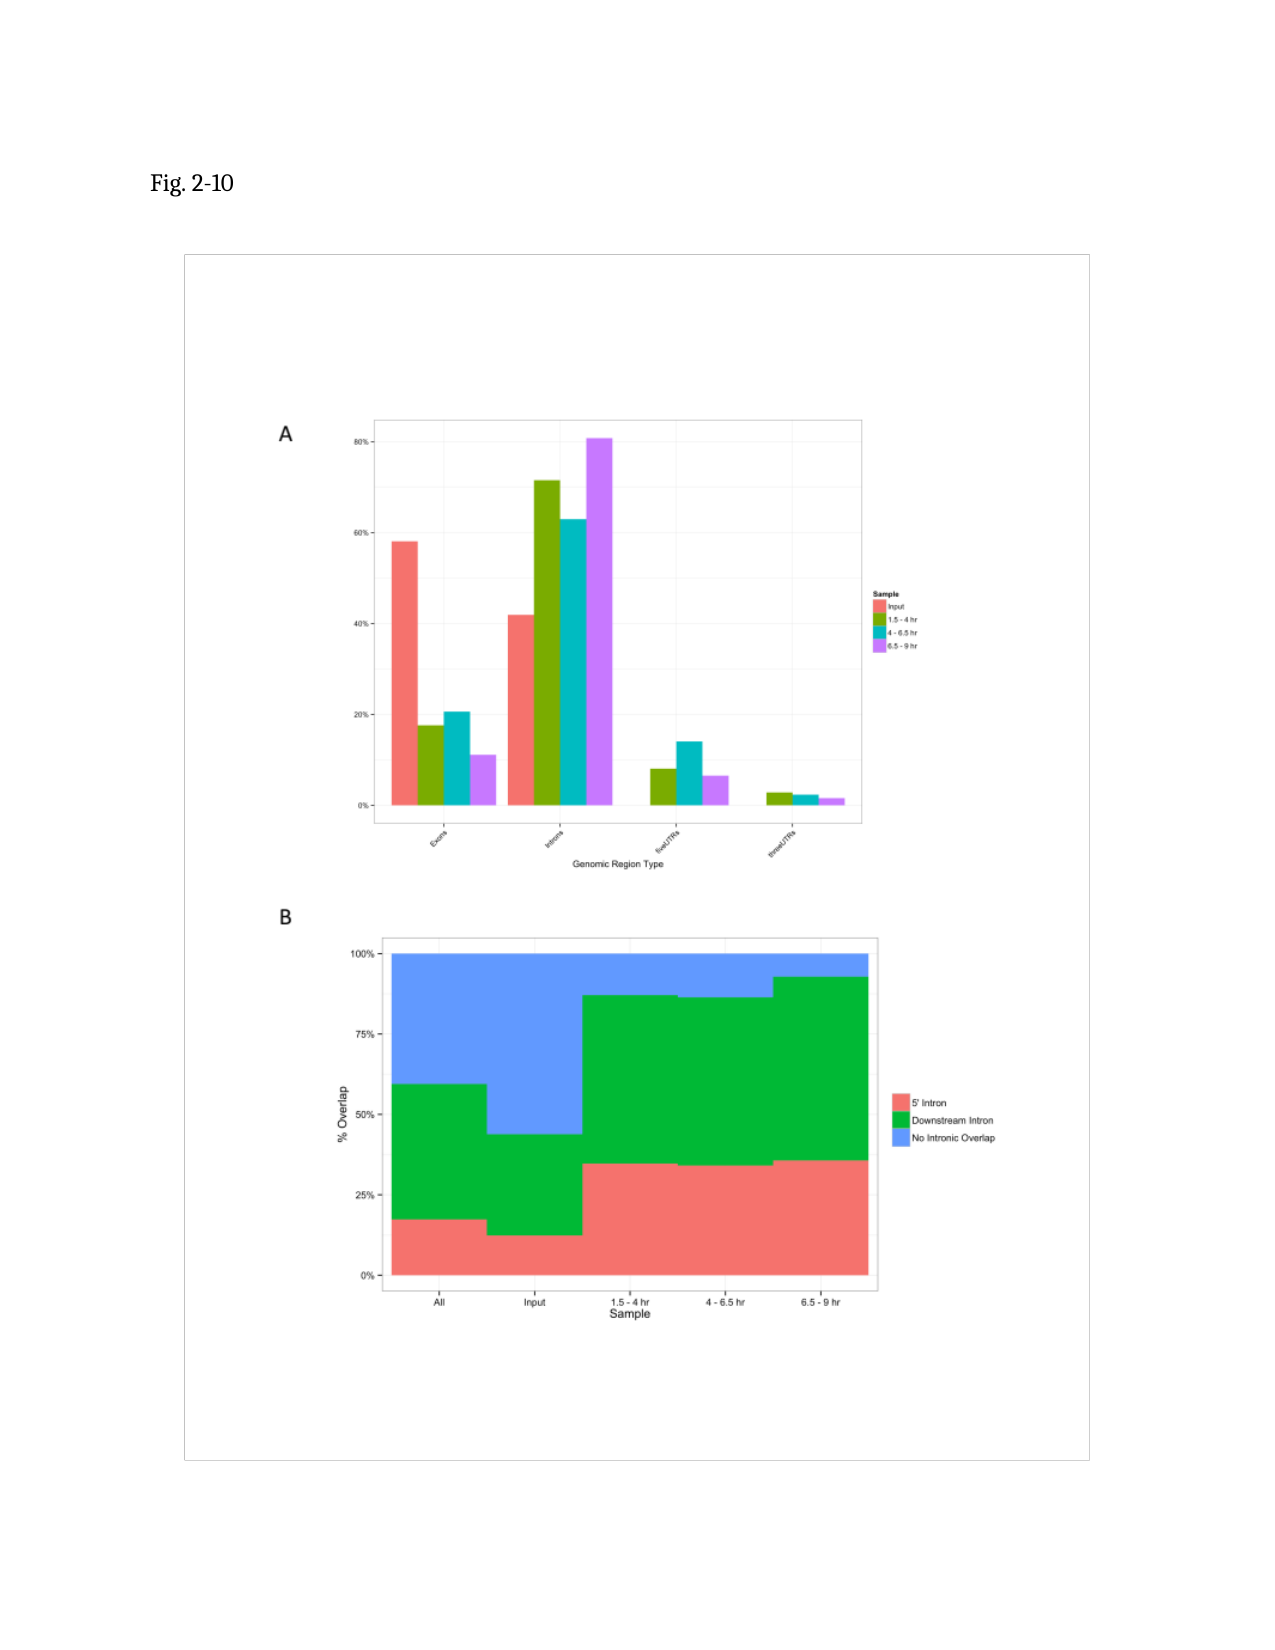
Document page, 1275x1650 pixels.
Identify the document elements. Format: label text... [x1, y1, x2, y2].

text Fig. 2-10 [150, 169, 1125, 1486]
